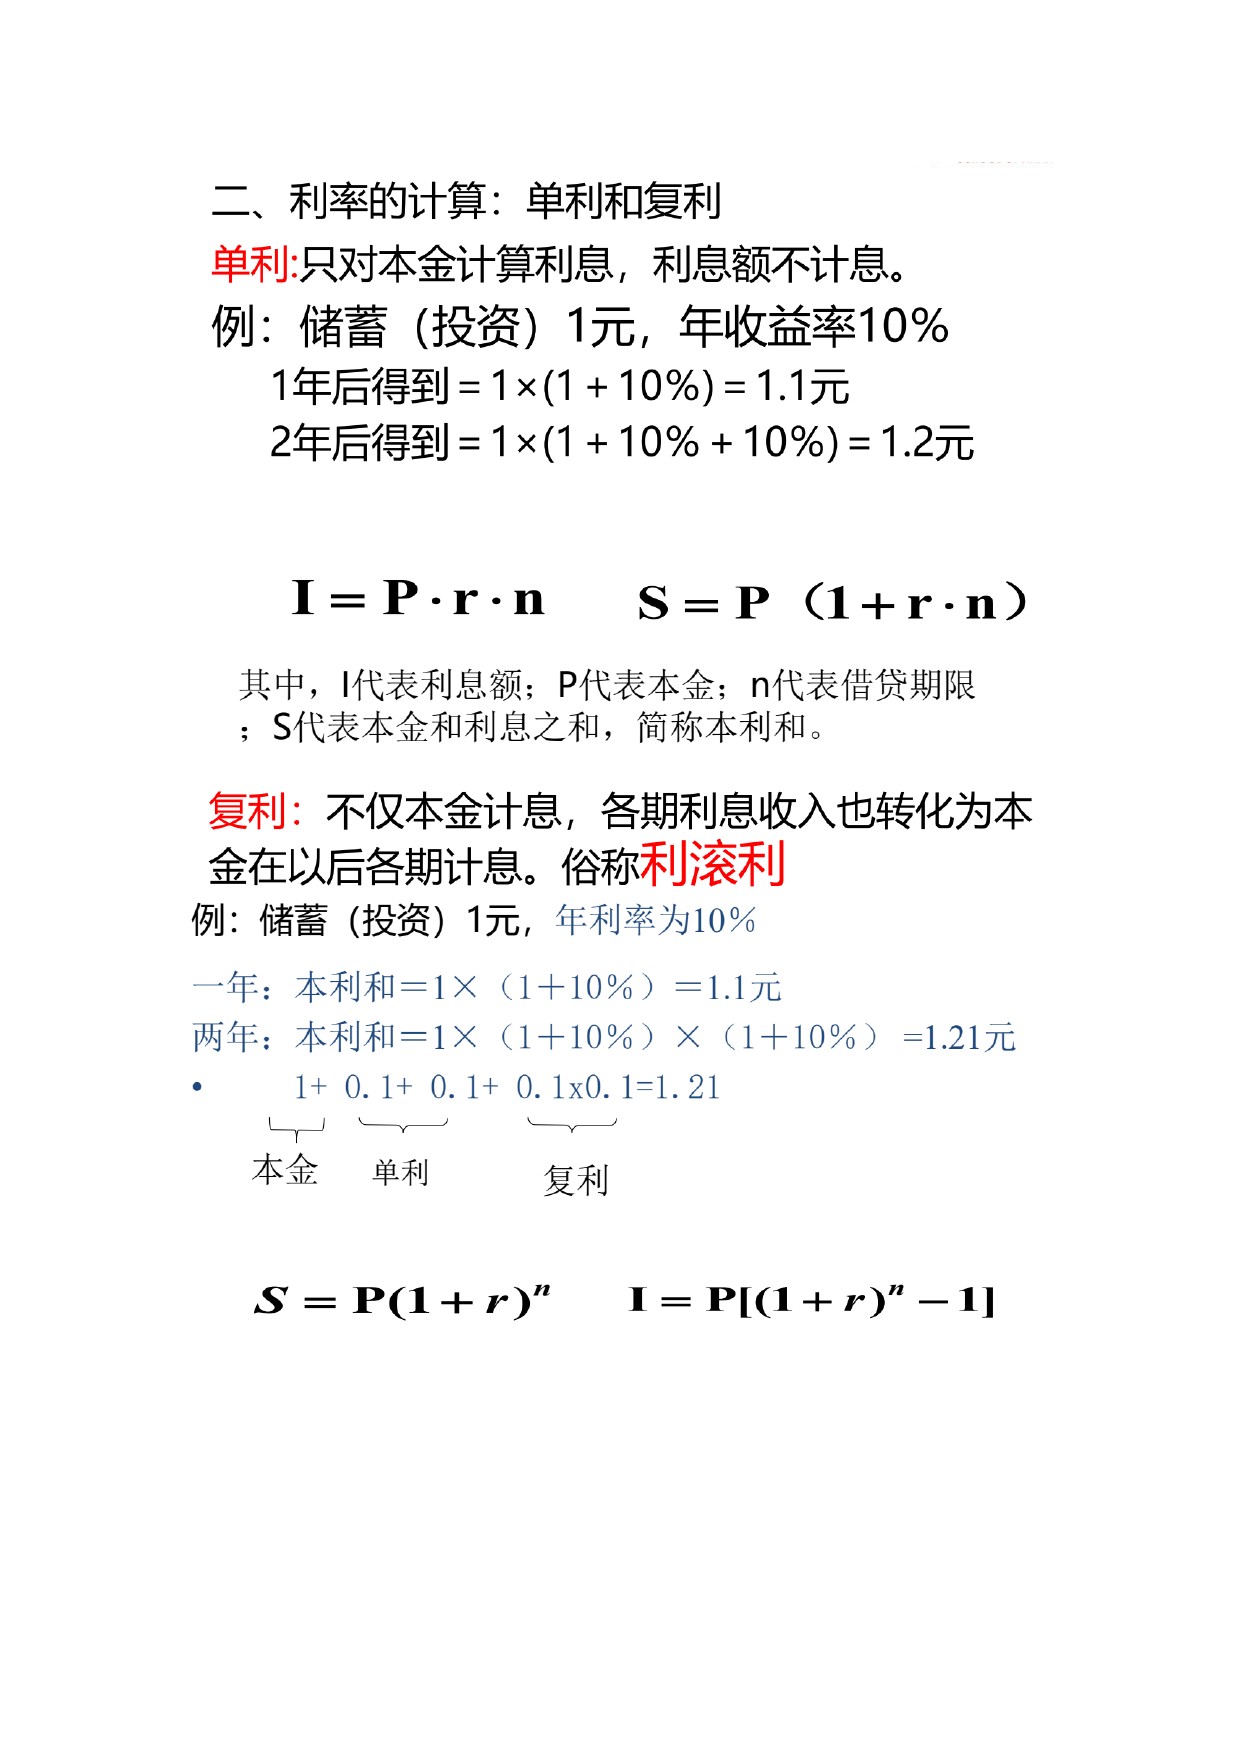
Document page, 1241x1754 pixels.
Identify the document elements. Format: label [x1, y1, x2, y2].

picture [187, 779, 1053, 1350]
picture [187, 162, 1053, 759]
